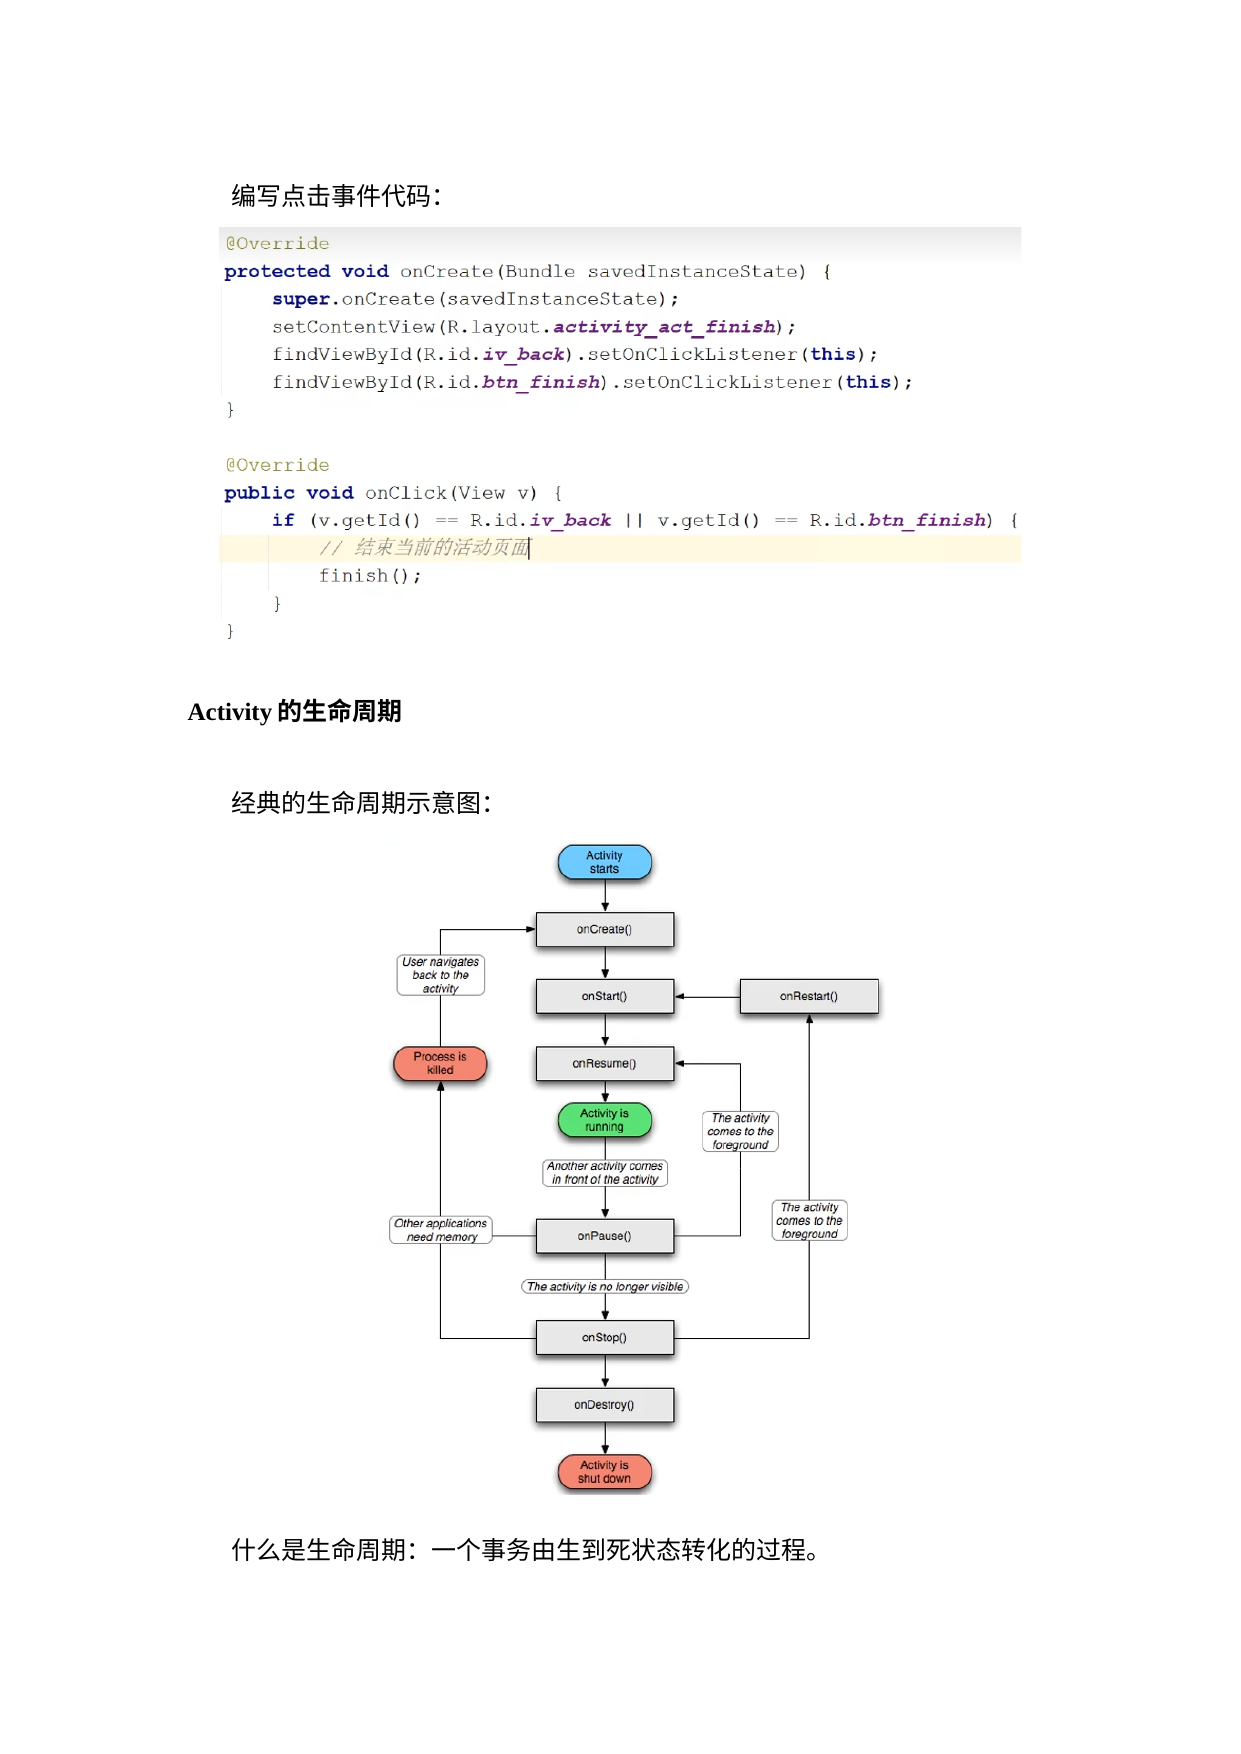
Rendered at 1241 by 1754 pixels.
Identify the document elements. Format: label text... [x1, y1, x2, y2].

text 经典的生命周期示意图： [187, 769, 1053, 834]
picture [351, 833, 889, 1495]
text 编写点击事件代码： [187, 162, 1053, 227]
picture [218, 227, 1022, 647]
subtitle Activity的生命周期 [187, 677, 1053, 742]
text 什么是生命周期：一个事务由生到死状态转化的过程。 [187, 1516, 1053, 1581]
